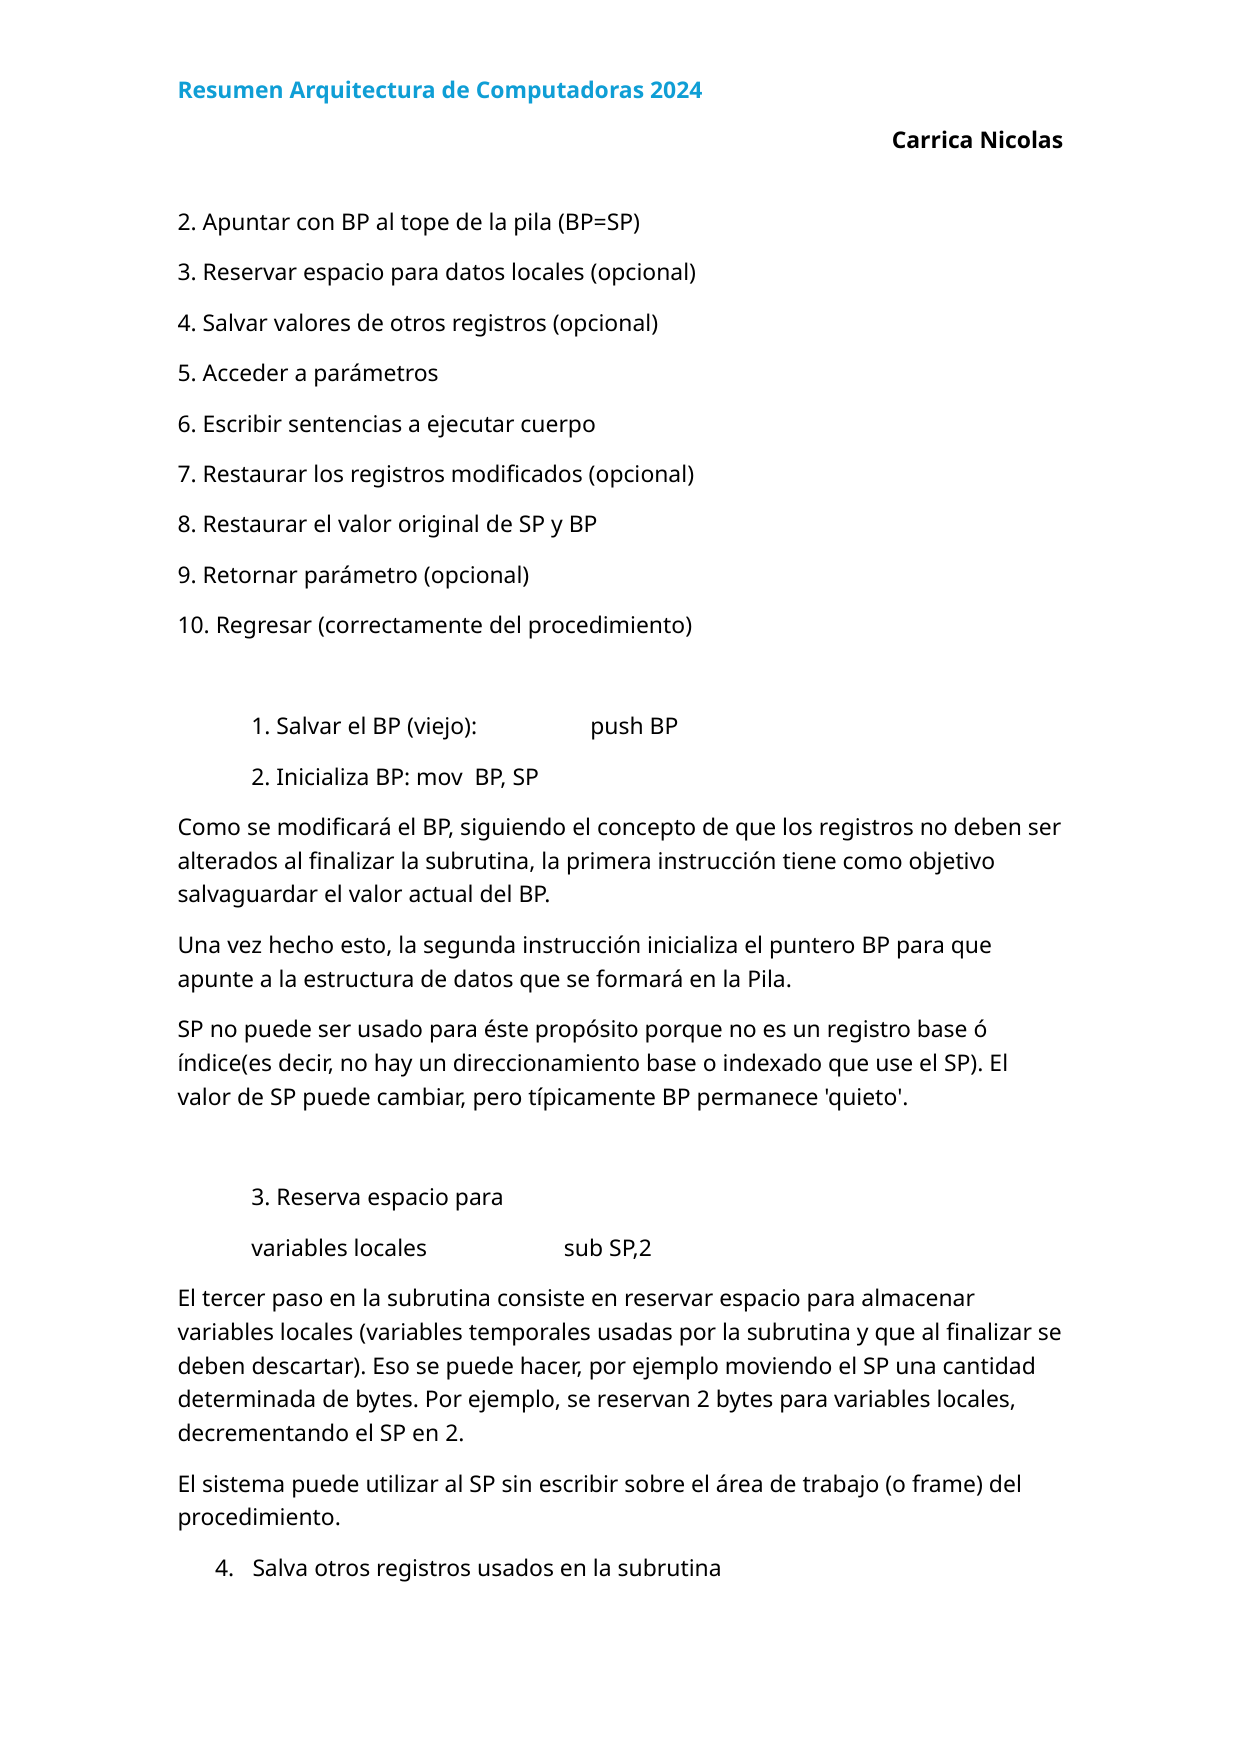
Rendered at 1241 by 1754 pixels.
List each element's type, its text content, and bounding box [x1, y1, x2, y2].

text 9. Retornar parámetro (opcional) [177, 559, 1063, 590]
text El tercer paso en la subrutina consiste en reservar espacio para almacenar variables locales (variables temporales usadas por la subrutina y que al finalizar se deben descartar). Eso se puede hacer, por ejemplo moviendo el SP una cantidad determinada de bytes. Por ejemplo, se reservan 2 bytes para variables locales, decrementando el SP en 2. [177, 1282, 1063, 1448]
text El sistema puede utilizar al SP sin escribir sobre el área de trabajo (o frame) del procedimiento. [177, 1467, 1063, 1532]
text 4. Salvar valores de otros registros (opcional) [177, 307, 1063, 338]
text 2. Inicializa BP: mov BP, SP [177, 760, 1063, 792]
text 3. Reserva espacio para [177, 1181, 1063, 1212]
text 6. Escribir sentencias a ejecutar cuerpo [177, 407, 1063, 439]
text 2. Apuntar con BP al tope de la pila (BP=SP) [177, 206, 1063, 237]
text 10. Regresar (correctamente del procedimiento) [177, 609, 1063, 640]
text Una vez hecho esto, la segunda instrucción inicializa el puntero BP para que apunte a la estructura de datos que se formará en la Pila. [177, 929, 1063, 994]
text 3. Reservar espacio para datos locales (opcional) [177, 256, 1063, 287]
text SP no puede ser usado para éste propósito porque no es un registro base ó índice(es decir, no hay un direccionamiento base o indexado que use el SP). El valor de SP puede cambiar, pero típicamente BP permanece 'quieto'. [177, 1013, 1063, 1112]
text variables locales sub SP,2 [177, 1232, 1063, 1263]
text 5. Acceder a parámetros [177, 357, 1063, 388]
text Como se modificará el BP, siguiendo el concepto de que los registros no deben ser alterados al finalizar la subrutina, la primera instrucción tiene como objetivo salvaguardar el valor actual del BP. [177, 811, 1063, 909]
text 7. Restaurar los registros modificados (opcional) [177, 458, 1063, 489]
text 8. Restaurar el valor original de SP y BP [177, 508, 1063, 539]
list Salva otros registros usados en la subrutina [215, 1552, 1063, 1583]
text 1. Salvar el BP (viejo): push BP [177, 710, 1063, 741]
